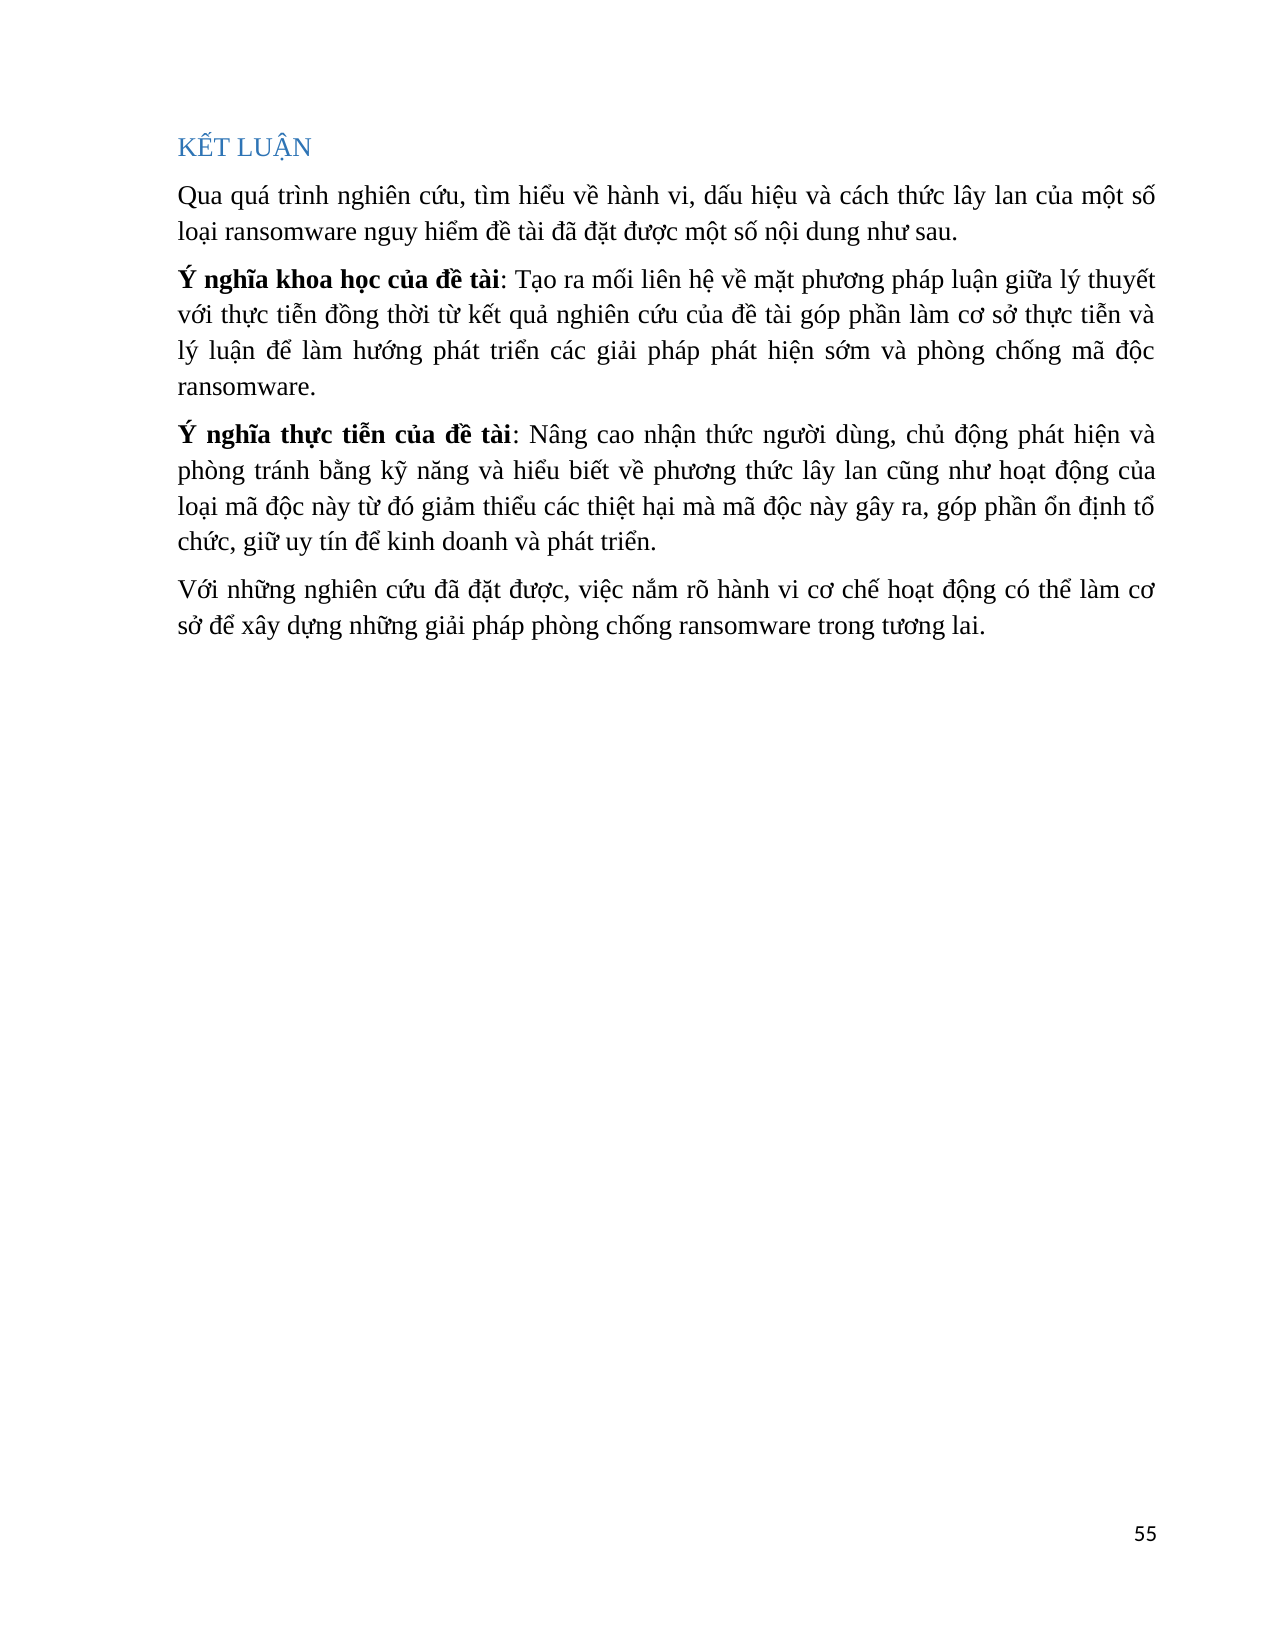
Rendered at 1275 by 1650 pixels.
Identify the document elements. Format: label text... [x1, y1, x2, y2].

text Với những nghiên cứu đã đặt được, việc nắm rõ hành vi cơ chế hoạt động có thể làm cơ sở để xây dựng những giải pháp phòng chống ransomware trong tương lai. [177, 574, 1157, 641]
text Qua quá trình nghiên cứu, tìm hiểu về hành vi, dấu hiệu và cách thức lây lan của một số loại ransomware nguy hiểm đề tài đã đặt được một số nội dung như sau. [177, 179, 1157, 246]
subtitle KẾT LUẬN [177, 131, 1157, 162]
text Ý nghĩa thực tiễn của đề tài: Nâng cao nhận thức người dùng, chủ động phát hiện và phòng tránh bằng kỹ năng và hiểu biết về phương thức lây lan cũng như hoạt động của loại mã độc này từ đó giảm thiểu các thiệt hại mà mã độc này gây ra, góp phần ổn định tổ chức, giữ uy tín để kinh doanh và phát triển. [177, 418, 1157, 557]
text Ý nghĩa khoa học của đề tài: Tạo ra mối liên hệ về mặt phương pháp luận giữa lý thuyết với thực tiễn đồng thời từ kết quả nghiên cứu của đề tài góp phần làm cơ sở thực tiễn và lý luận để làm hướng phát triển các giải pháp phát hiện sớm và phòng chống mã độc ransomware. [177, 263, 1157, 401]
